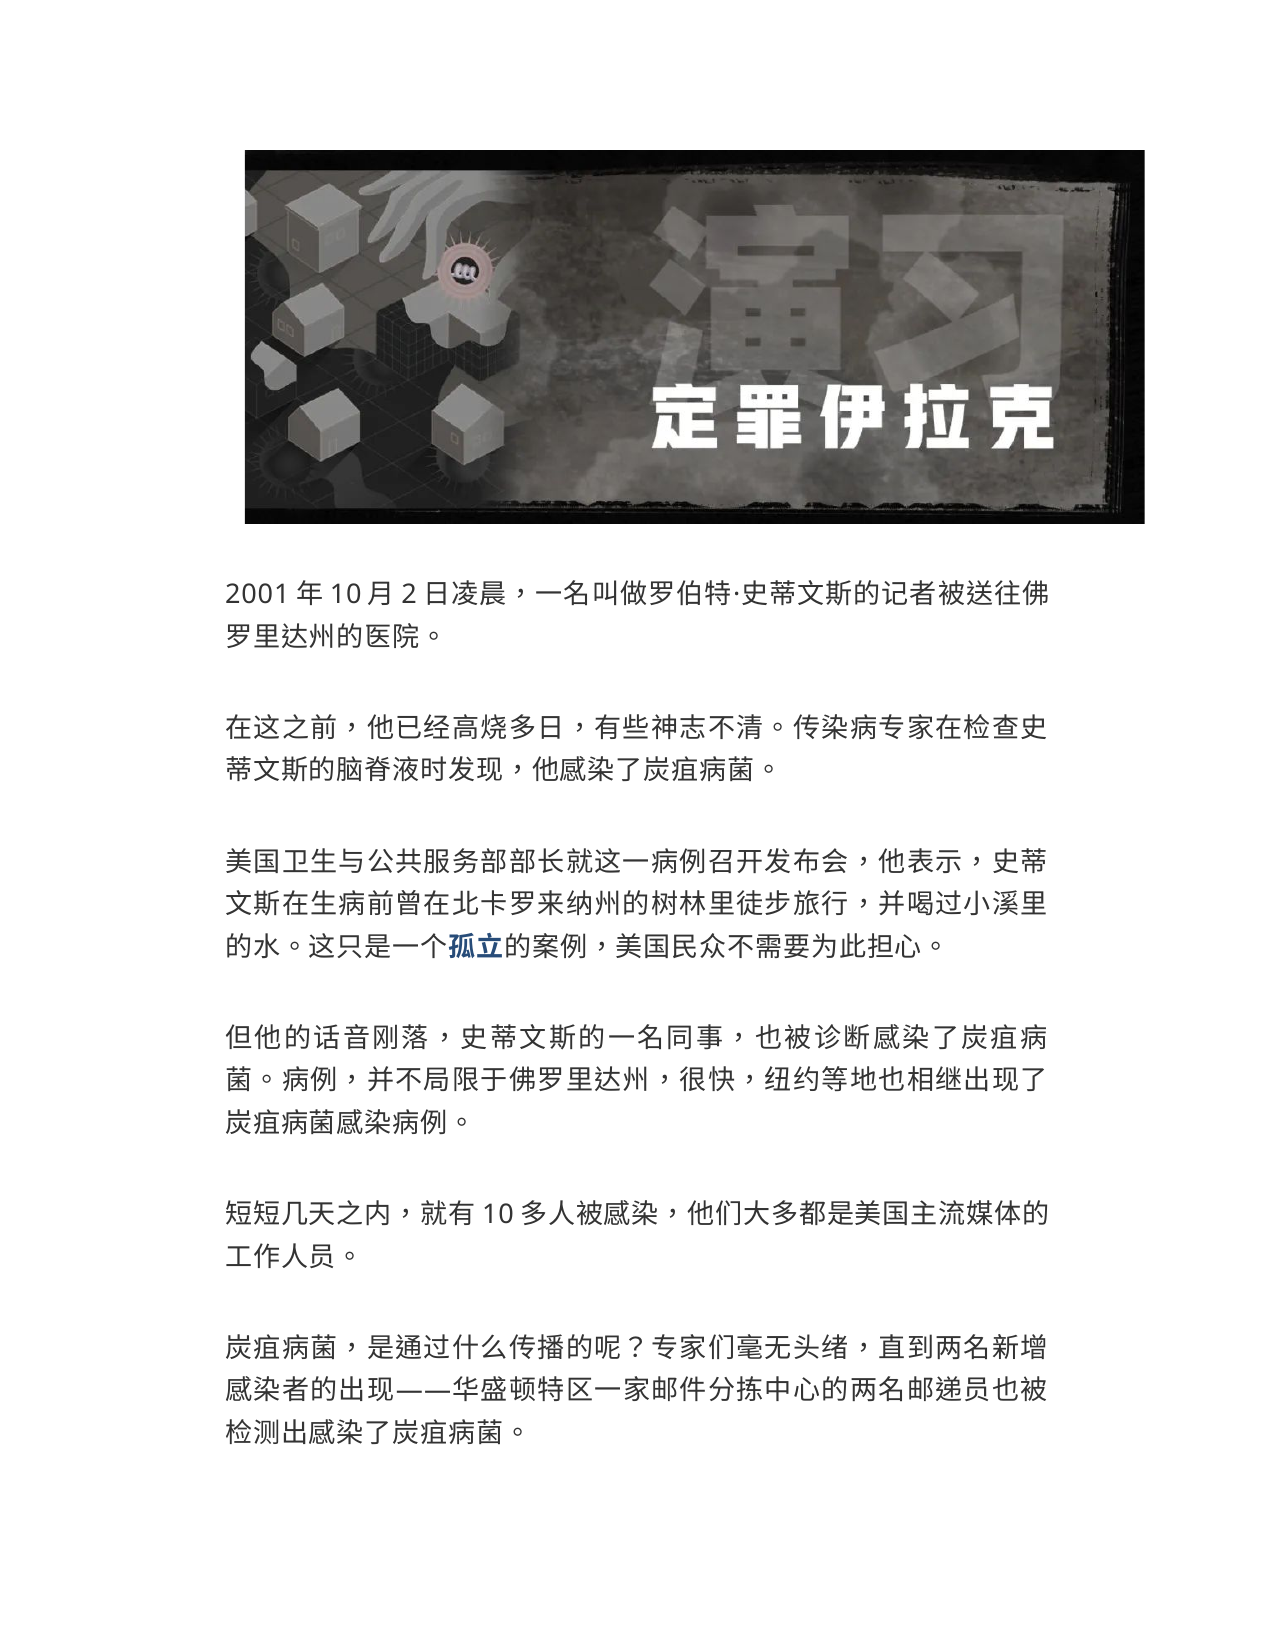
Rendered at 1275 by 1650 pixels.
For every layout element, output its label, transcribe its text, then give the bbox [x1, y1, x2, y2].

text 短短几天之内，就有10多人被感染，他们大多都是美国主流媒体的工作人员。 [225, 1189, 1050, 1274]
text 炭疽病菌，是通过什么传播的呢？专家们毫无头绪，直到两名新增感染者的出现——华盛顿特区一家邮件分拣中心的两名邮递员也被检测出感染了炭疽病菌。 [225, 1323, 1050, 1450]
text 在这之前，他已经高烧多日，有些神志不清。传染病专家在检查史蒂文斯的脑脊液时发现，他感染了炭疽病菌。 [225, 703, 1050, 788]
text 2001年10月2日凌晨，一名叫做罗伯特·史蒂文斯的记者被送往佛罗里达州的医院。 [225, 569, 1050, 654]
text 但他的话音刚落，史蒂文斯的一名同事，也被诊断感染了炭疽病菌。病例，并不局限于佛罗里达州，很快，纽约等地也相继出现了炭疽病菌感染病例。 [225, 1013, 1050, 1140]
picture [244, 150, 1145, 524]
text 美国卫生与公共服务部部长就这一病例召开发布会，他表示，史蒂文斯在生病前曾在北卡罗来纳州的树林里徒步旅行，并喝过小溪里的水。这只是一个孤立的案例，美国民众不需要为此担心。 [225, 836, 1050, 964]
